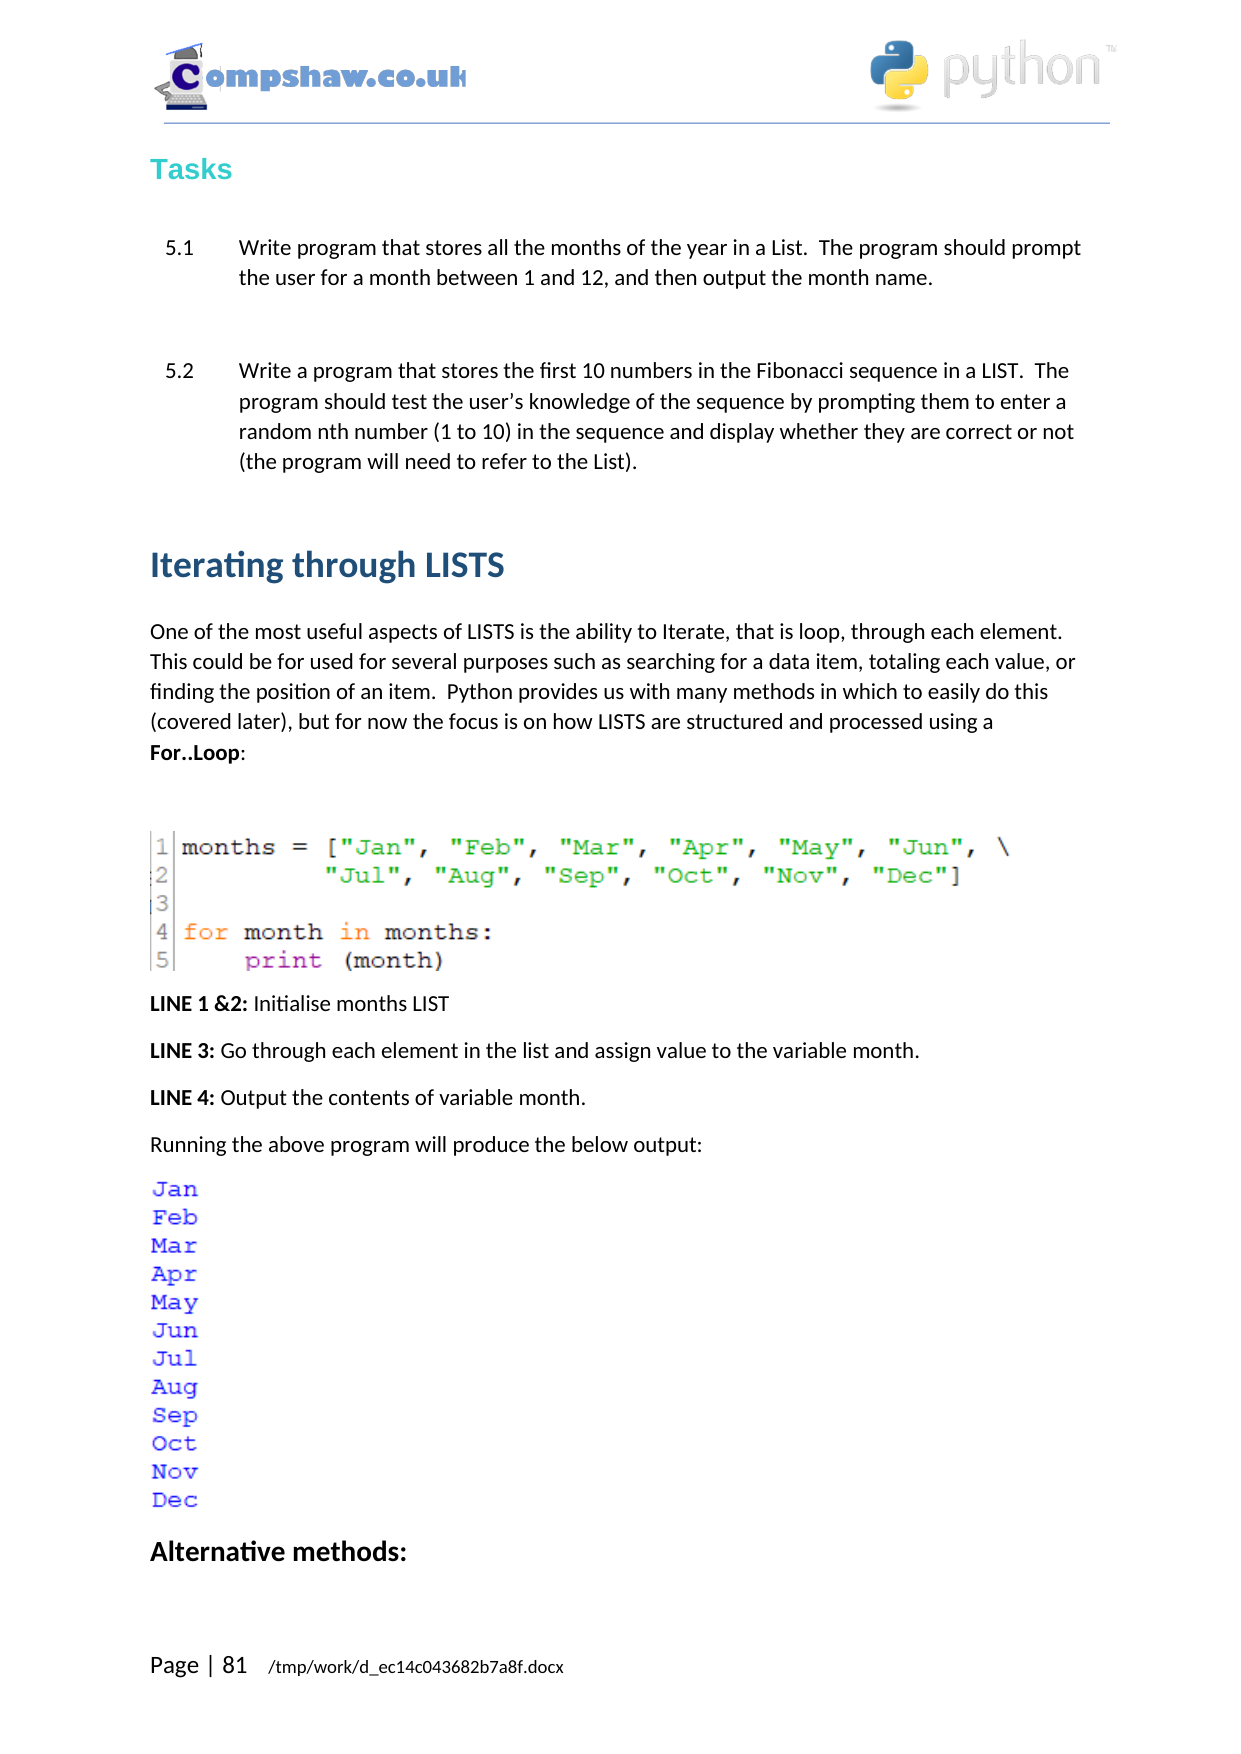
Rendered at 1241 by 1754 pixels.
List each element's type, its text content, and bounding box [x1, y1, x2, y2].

subtitle Iterating through LISTS [150, 541, 1090, 587]
text LINE 4: Output the contents of variable month. [150, 1083, 1090, 1111]
text 5.2 Write a program that stores the first 10 numbers in the Fibonacci sequence in a LIST. The program should test the user’s knowledge of the sequence by prompting them to enter a random nth number (1 to 10) in the sequence and display whether they are correct or not (the program will need to refer to the List). [165, 357, 1090, 475]
picture [863, 30, 1160, 115]
subtitle Tasks [150, 152, 1090, 186]
text LINE 1 &2: Initialise months LIST [150, 989, 1090, 1017]
text 5.1 Write program that stores all the months of the year in a List. The program should prompt the user for a month between 1 and 12, and then output the month name. [165, 233, 1090, 291]
subtitle Alternative methods: [150, 1533, 1090, 1569]
text LINE 3: Go through each element in the list and assign value to the variable month. [150, 1036, 1090, 1064]
picture [150, 1176, 211, 1515]
text Running the above program will produce the below output: [150, 1130, 1090, 1158]
picture [150, 41, 466, 110]
text One of the most useful aspects of LISTS is the ability to Iterate, that is loop, through each element. This could be for used for several purposes such as searching for a data item, totaling each value, or finding the position of an item. Python provides us with many methods in which to easily do this (covered later), but for now the focus is on how LISTS are structured and processed using a For..Loop: [150, 617, 1090, 766]
picture [150, 831, 1021, 971]
